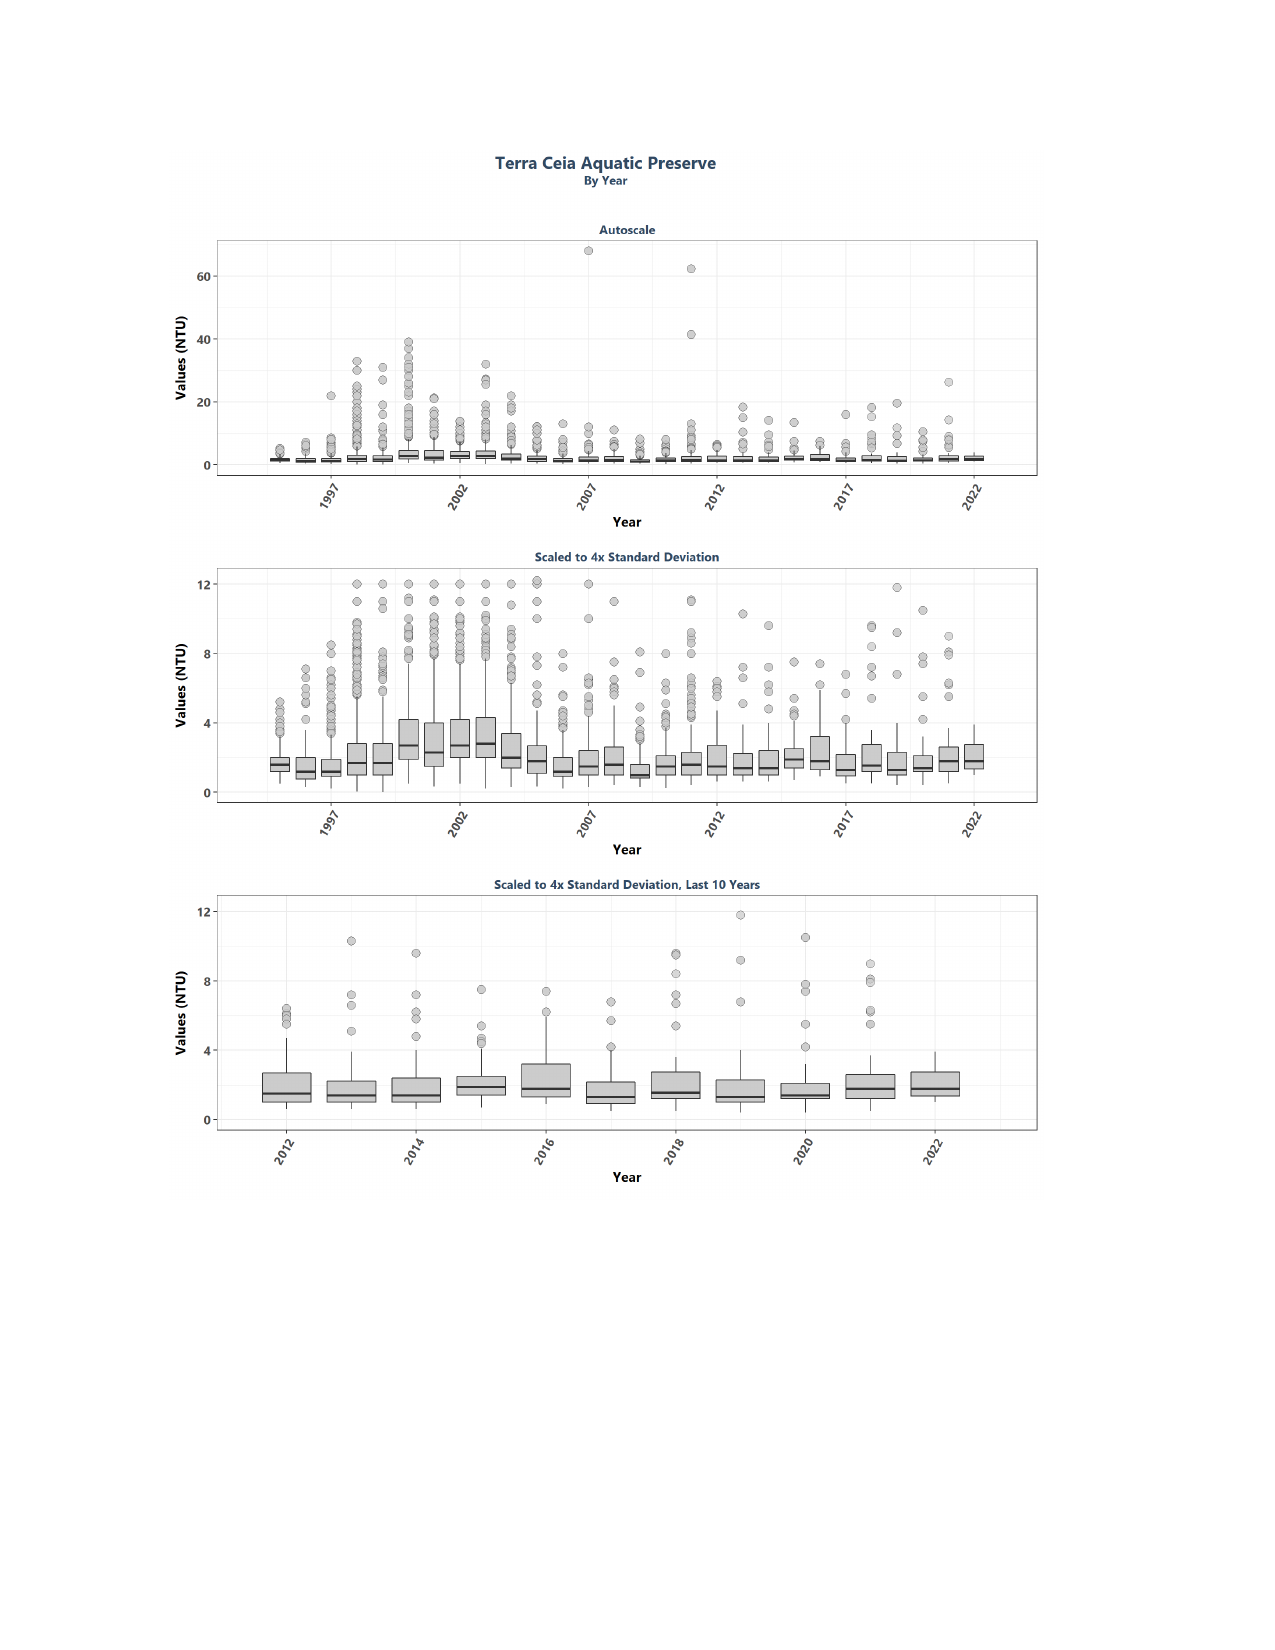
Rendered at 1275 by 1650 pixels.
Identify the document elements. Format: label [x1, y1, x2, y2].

picture [168, 150, 1044, 1200]
